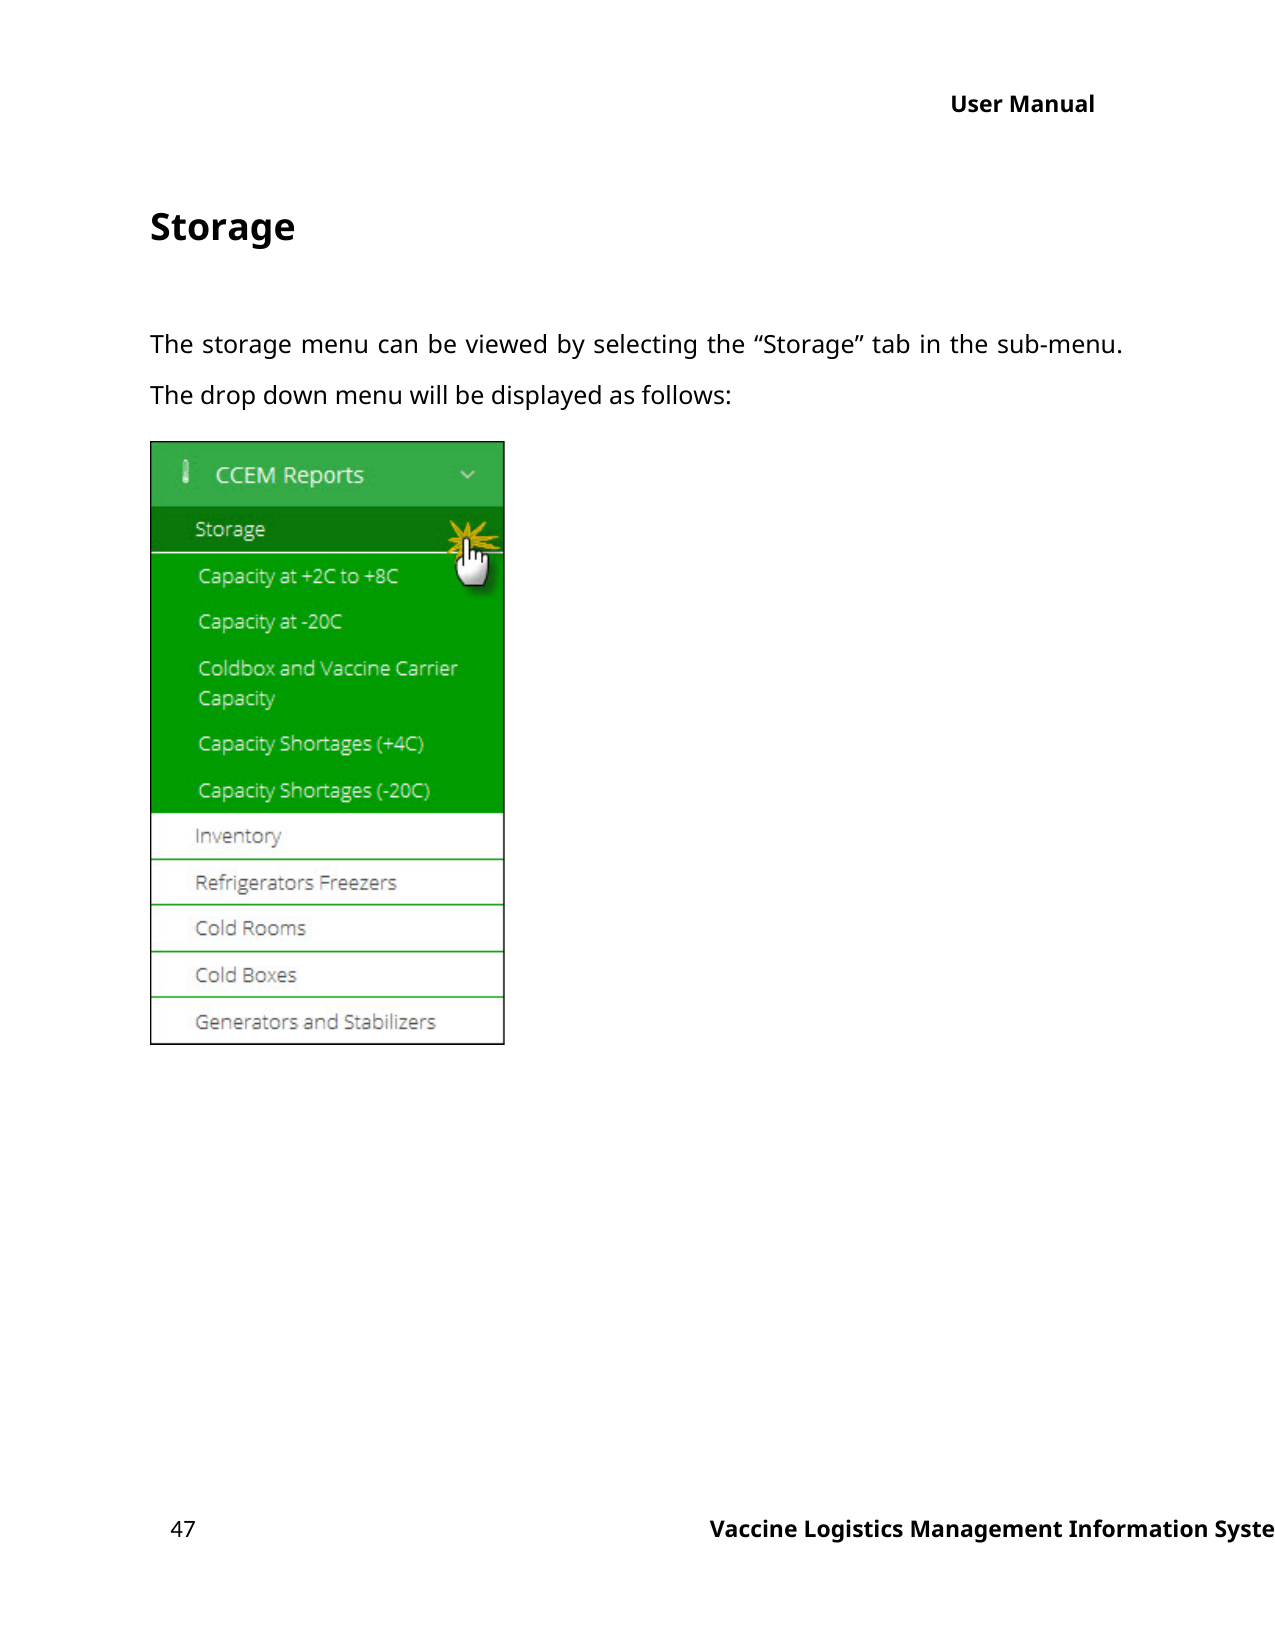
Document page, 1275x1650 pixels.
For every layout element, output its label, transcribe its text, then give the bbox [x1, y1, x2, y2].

subtitle Storage [150, 200, 1125, 251]
picture [150, 441, 505, 1045]
text The storage menu can be viewed by selecting the “Storage” tab in the sub-menu. The drop down menu will be displayed as follows: [150, 327, 1125, 412]
